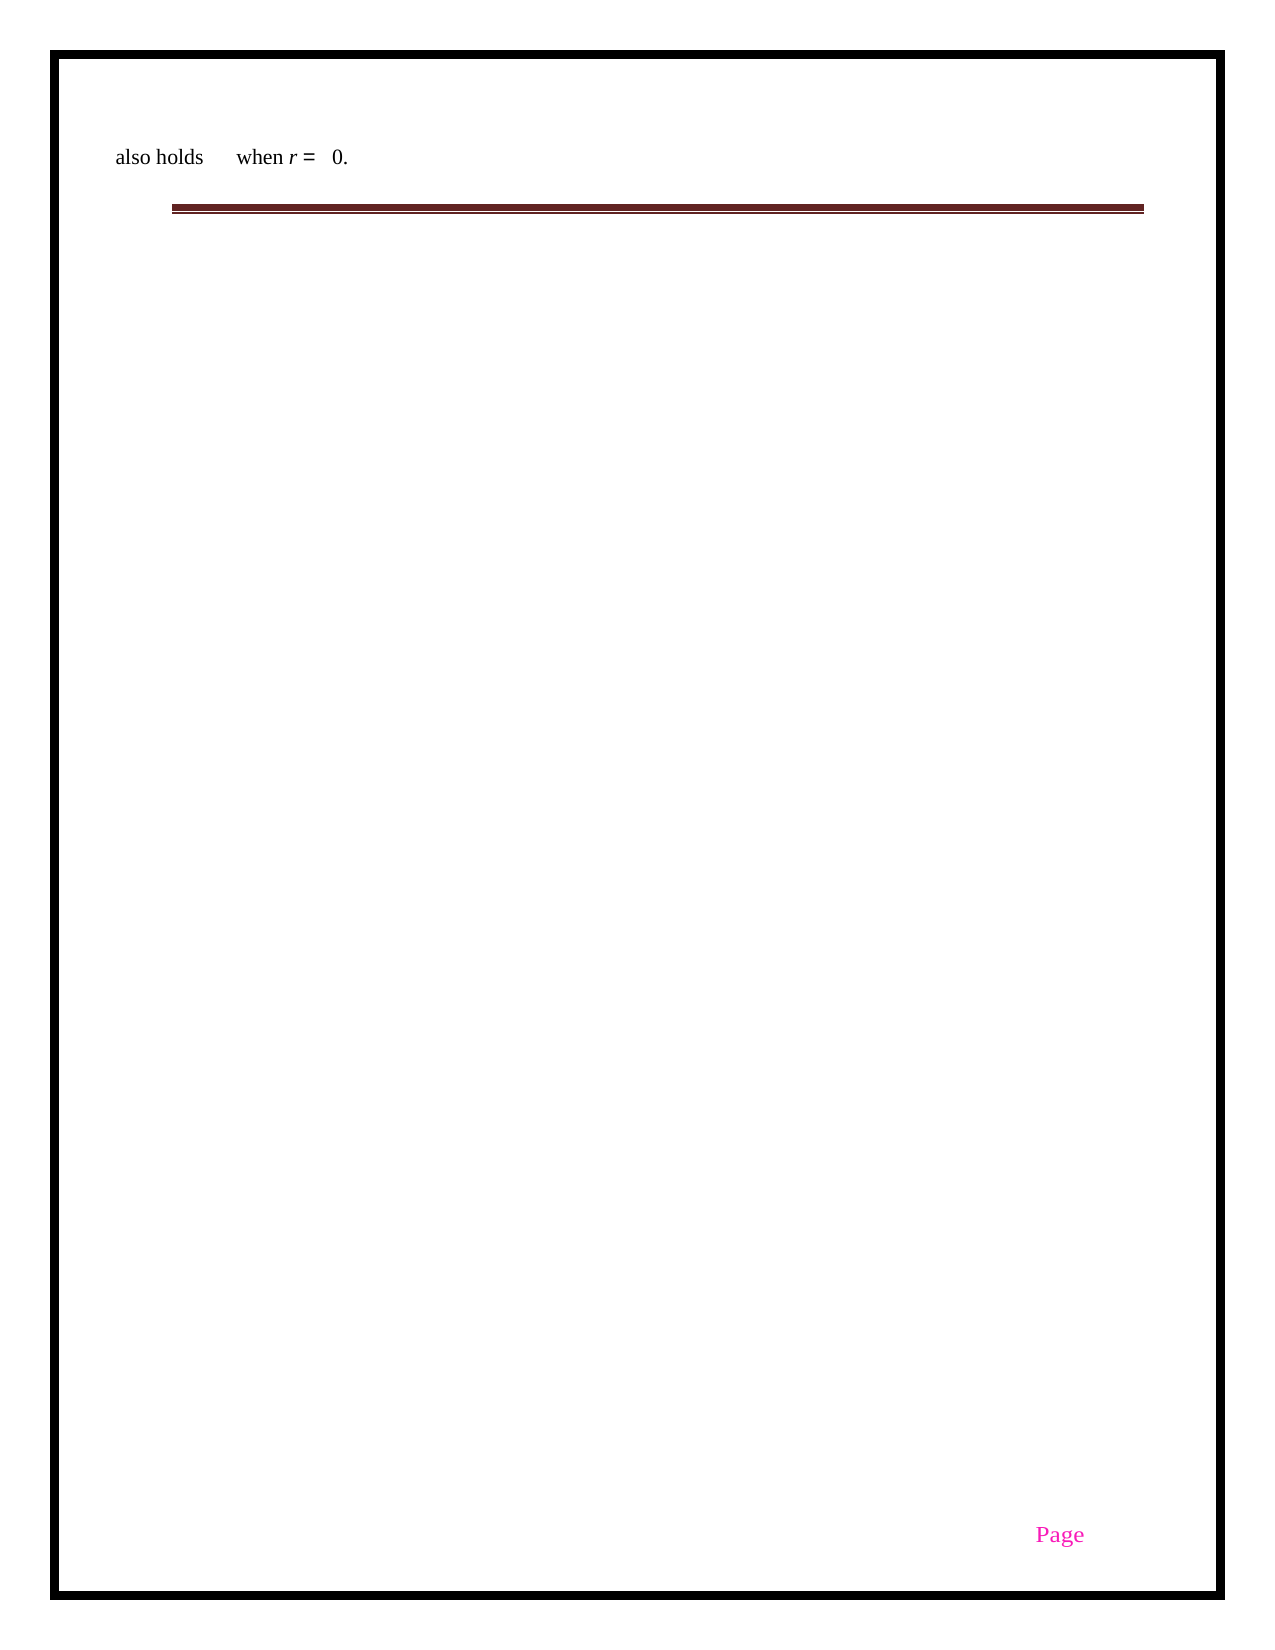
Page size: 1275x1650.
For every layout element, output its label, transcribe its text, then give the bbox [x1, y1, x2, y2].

text also holds when r = 0. [236, 144, 323, 169]
text also holds when r = 0. [115, 144, 227, 169]
text also holds when r = 0. [332, 144, 1181, 169]
